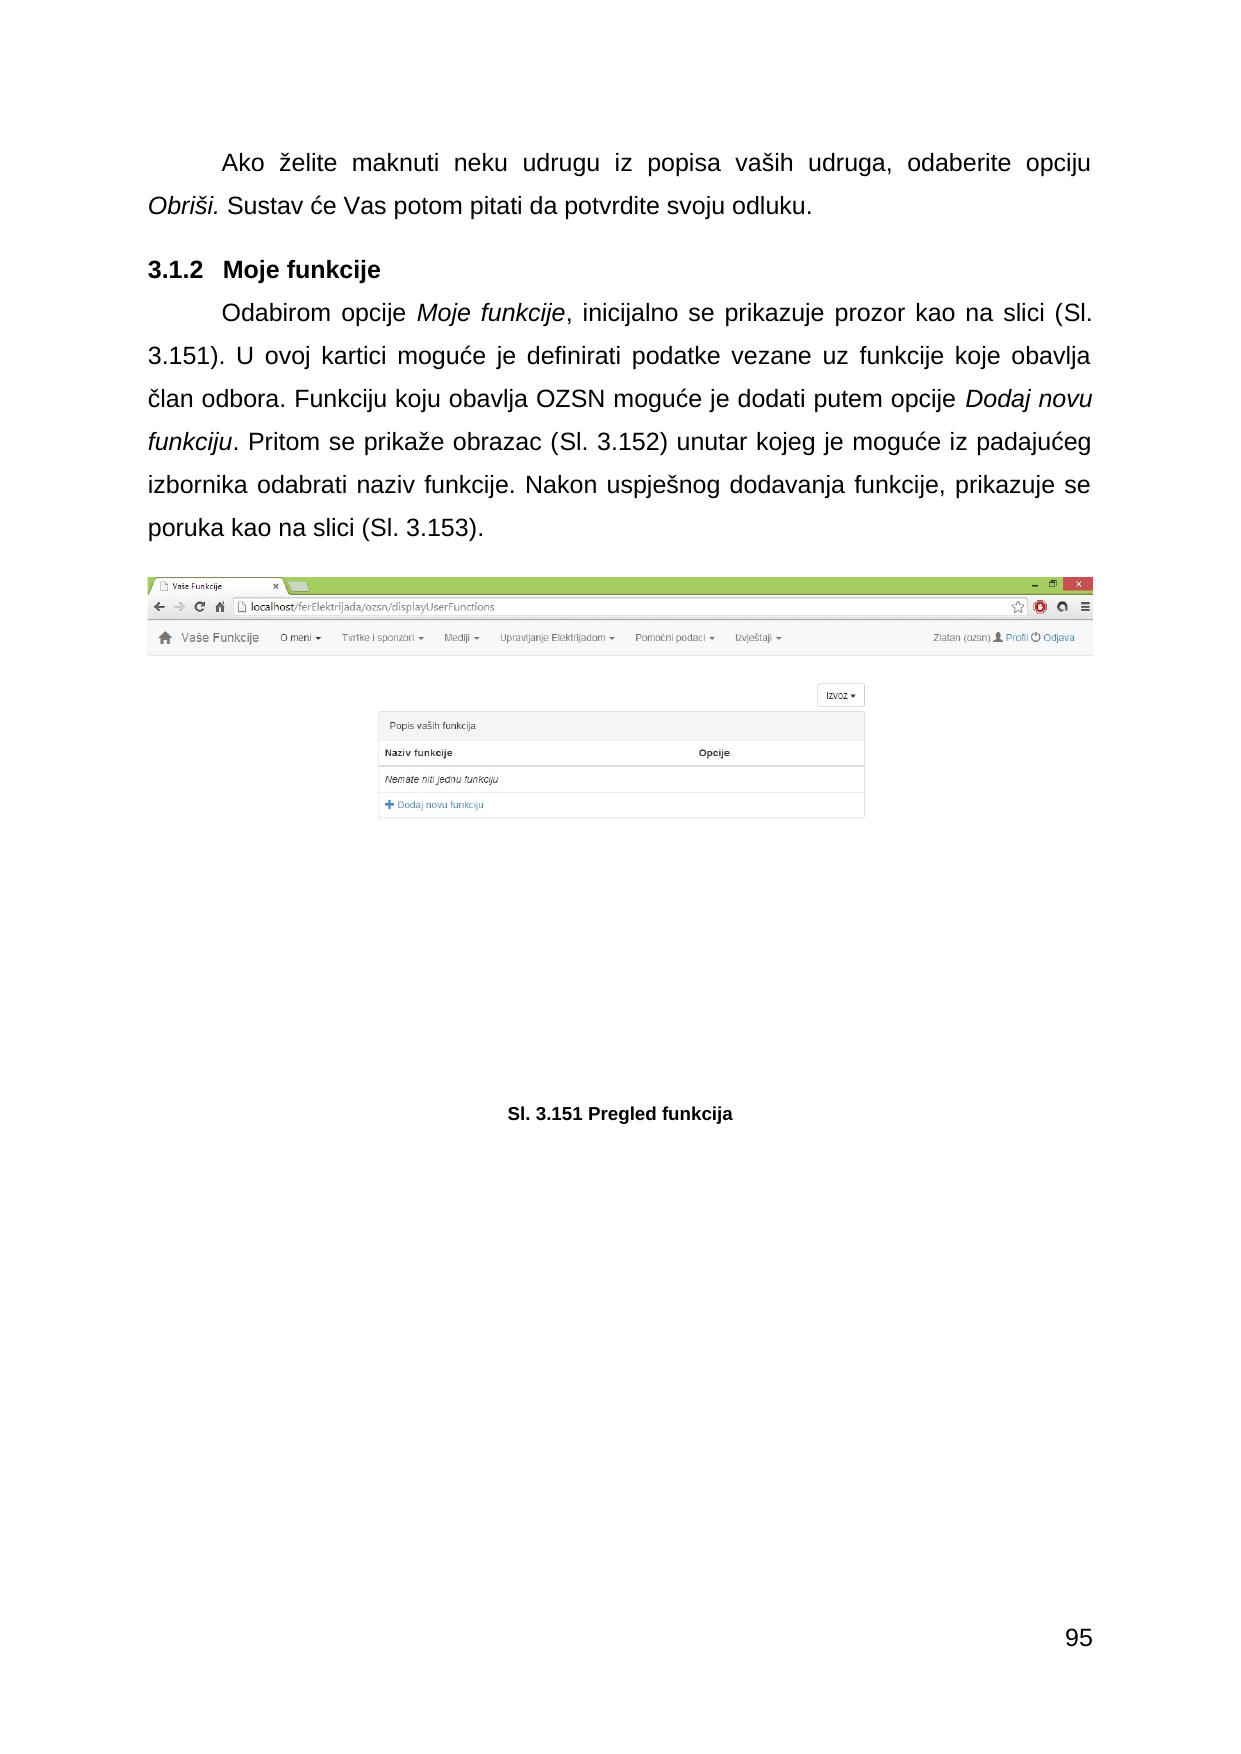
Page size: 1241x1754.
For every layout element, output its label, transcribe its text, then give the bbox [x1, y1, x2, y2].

subtitle Moje funkcije [148, 255, 1093, 283]
picture [147, 577, 1093, 1082]
text Ako želite maknuti neku udrugu iz popisa vaših udruga, odaberite opciju Obriši. Sustav će Vas potom pitati da potvrdite svoju odluku. [148, 148, 1093, 219]
